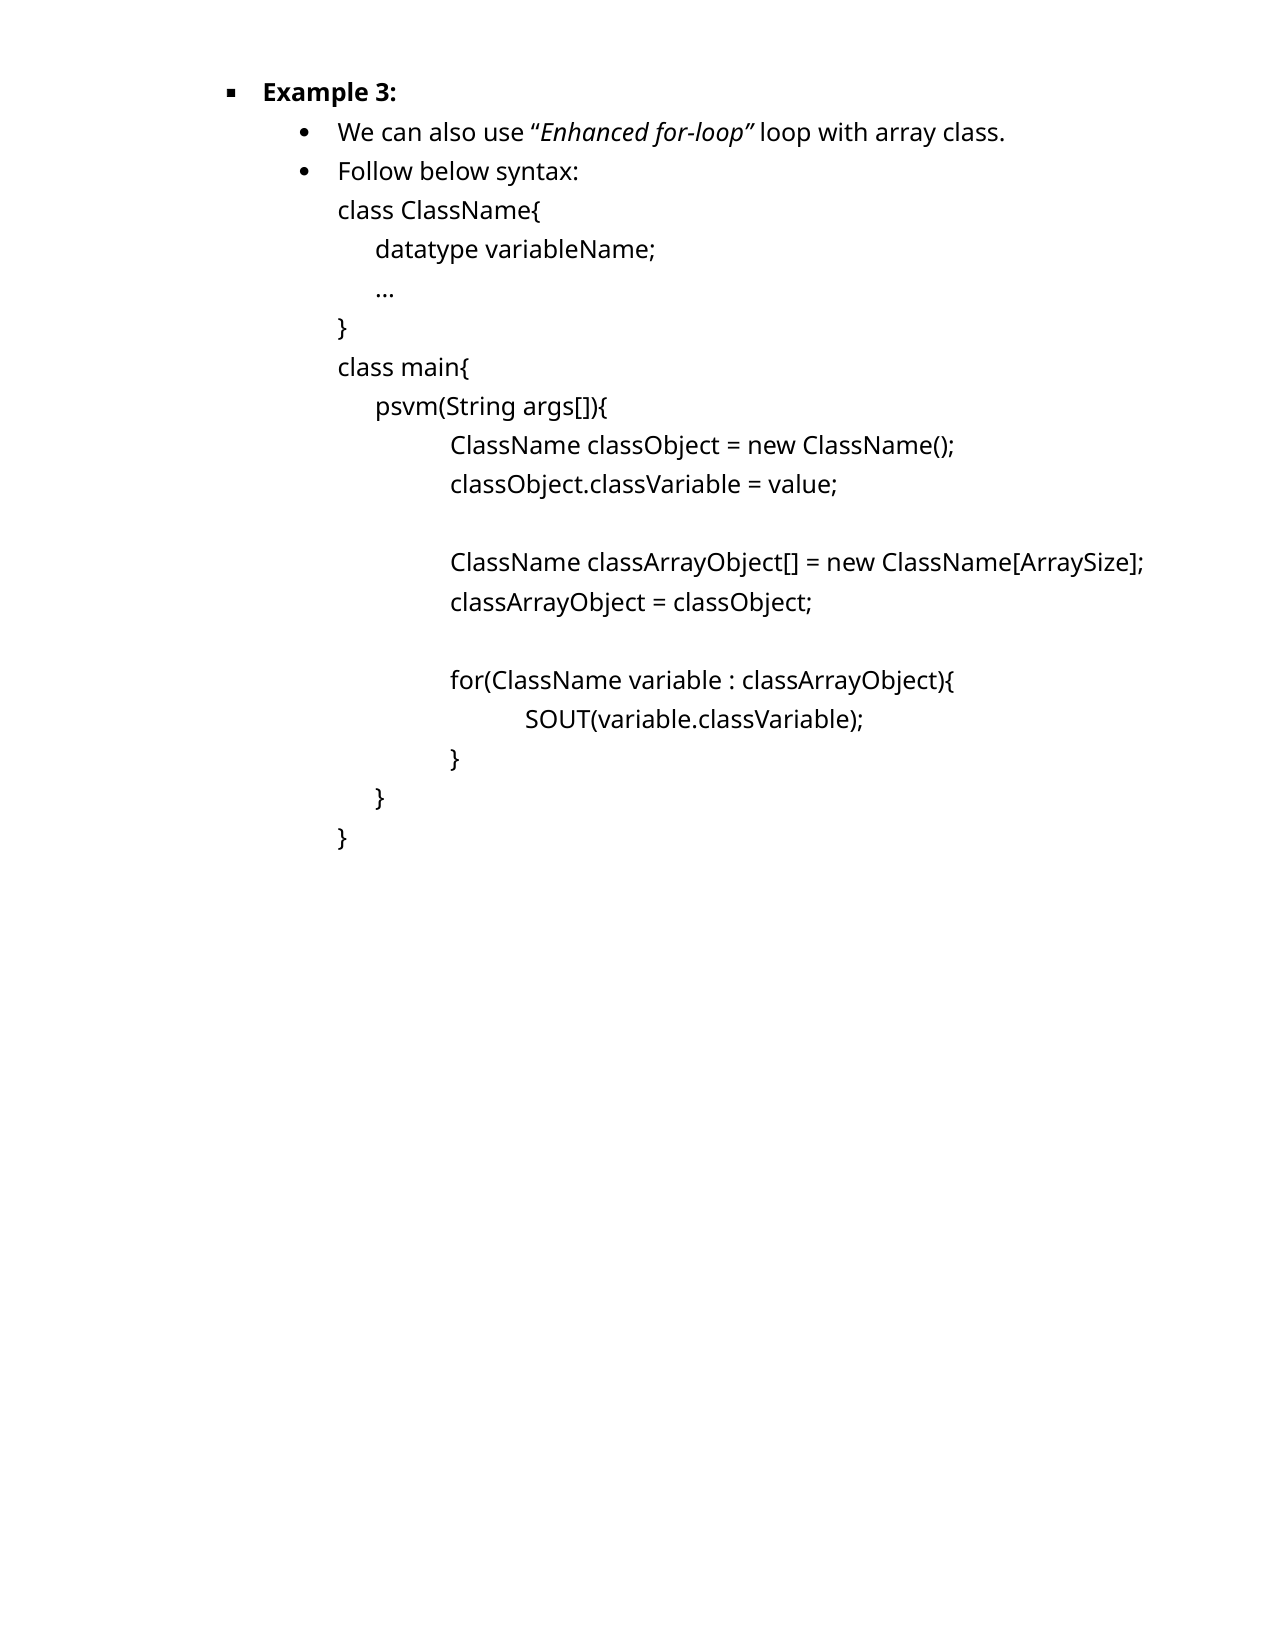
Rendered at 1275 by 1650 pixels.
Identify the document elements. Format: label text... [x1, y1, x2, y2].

list … [337, 271, 1200, 305]
list } [412, 741, 1200, 775]
list Example 3: [225, 75, 1200, 109]
list } [337, 780, 1200, 814]
list for(ClassName variable : classArrayObject){ [337, 662, 1200, 697]
list ClassName classArrayObject[] = new ClassName[ArraySize]; [337, 545, 1200, 579]
list SOUT(variable.classVariable); [337, 702, 1200, 736]
list class ClassName{ [337, 192, 1200, 227]
list ClassName classObject = new ClassName(); [337, 427, 1200, 462]
list psvm(String args[]){ [337, 388, 1200, 422]
list classArrayObject = classObject; [337, 584, 1200, 618]
list } [337, 310, 1200, 344]
list Follow below syntax: [300, 153, 1200, 187]
list classObject.classVariable = value; [337, 467, 1200, 501]
list class main{ [337, 349, 1200, 383]
list We can also use “Enhanced for-loop” loop with array class. [300, 114, 1200, 148]
list } [337, 819, 1200, 853]
list datatype variableName; [337, 232, 1200, 266]
